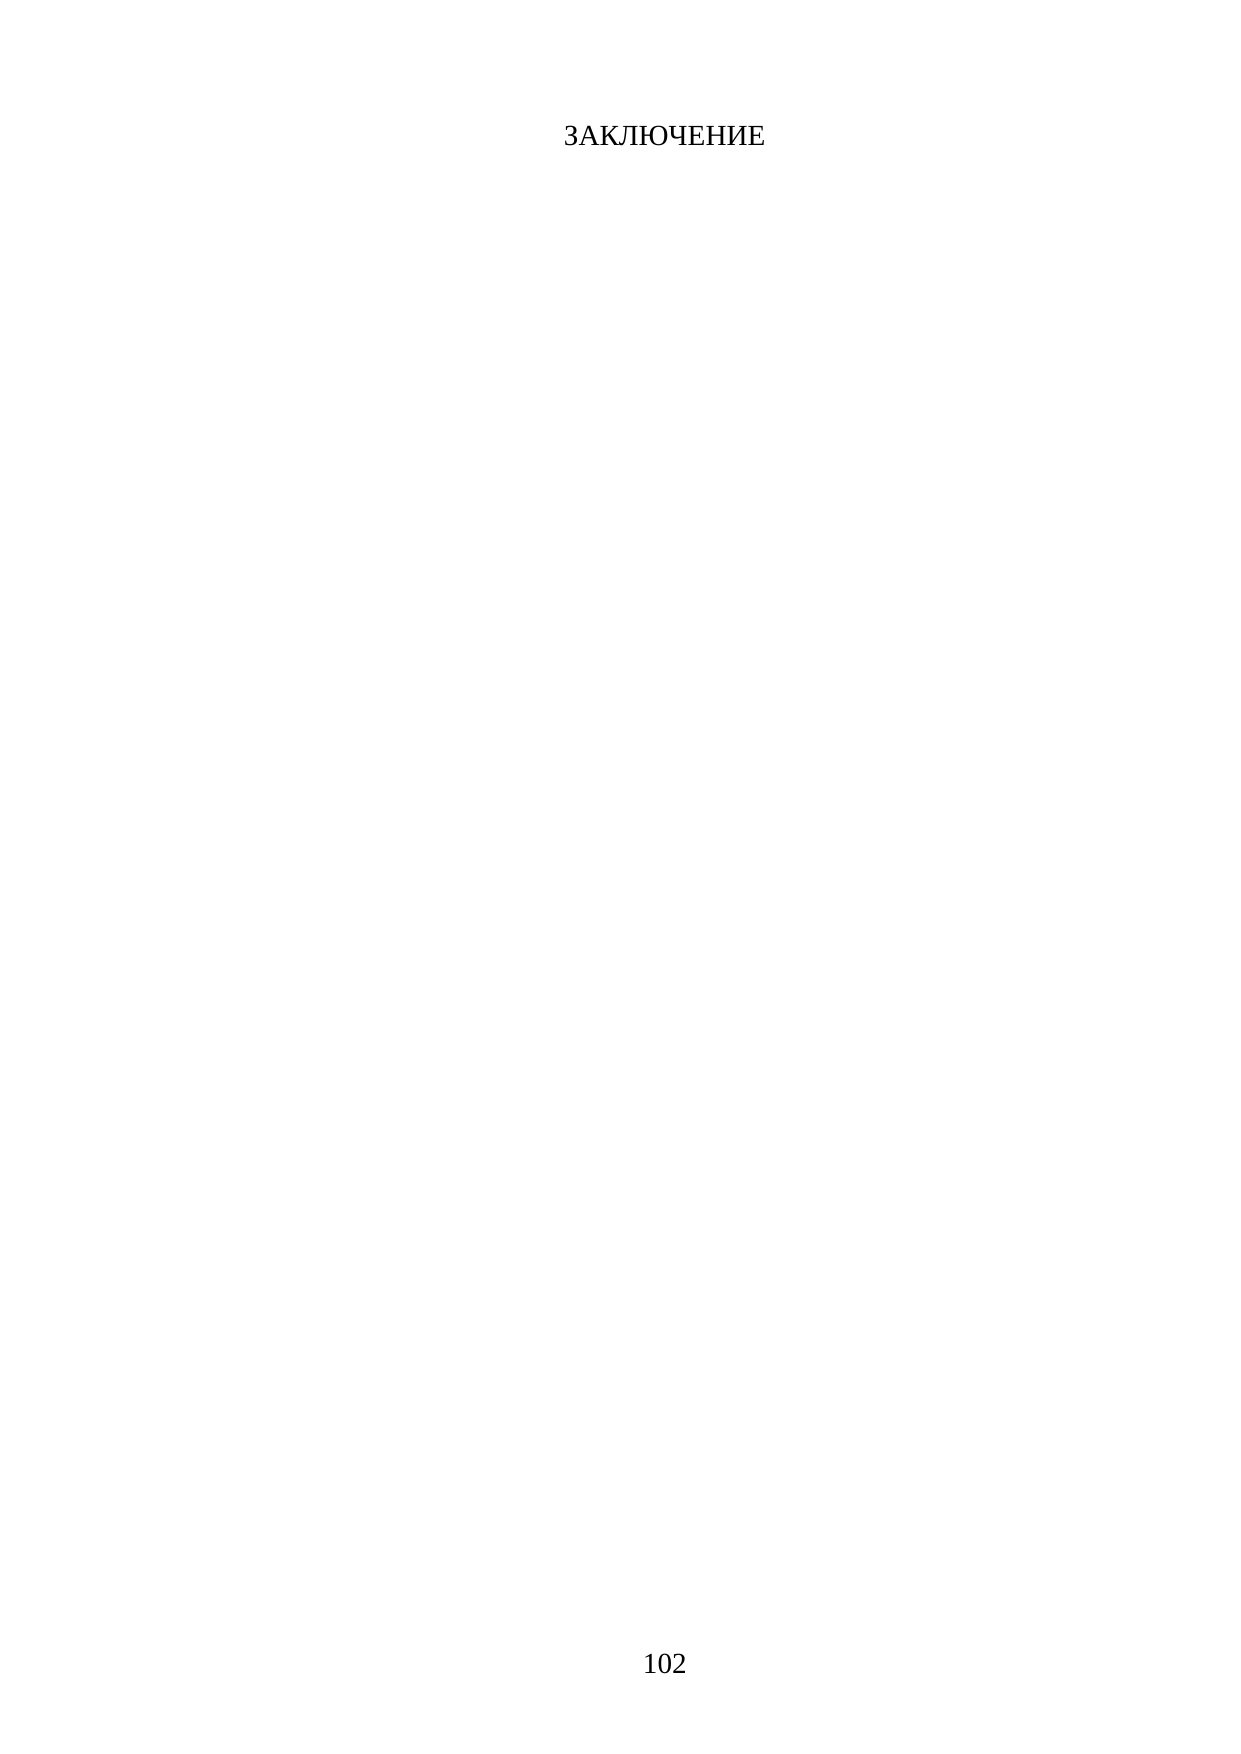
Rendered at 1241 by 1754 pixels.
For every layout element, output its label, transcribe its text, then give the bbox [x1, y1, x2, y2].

subtitle ЗАКЛЮЧЕНИЕ [177, 118, 1152, 152]
